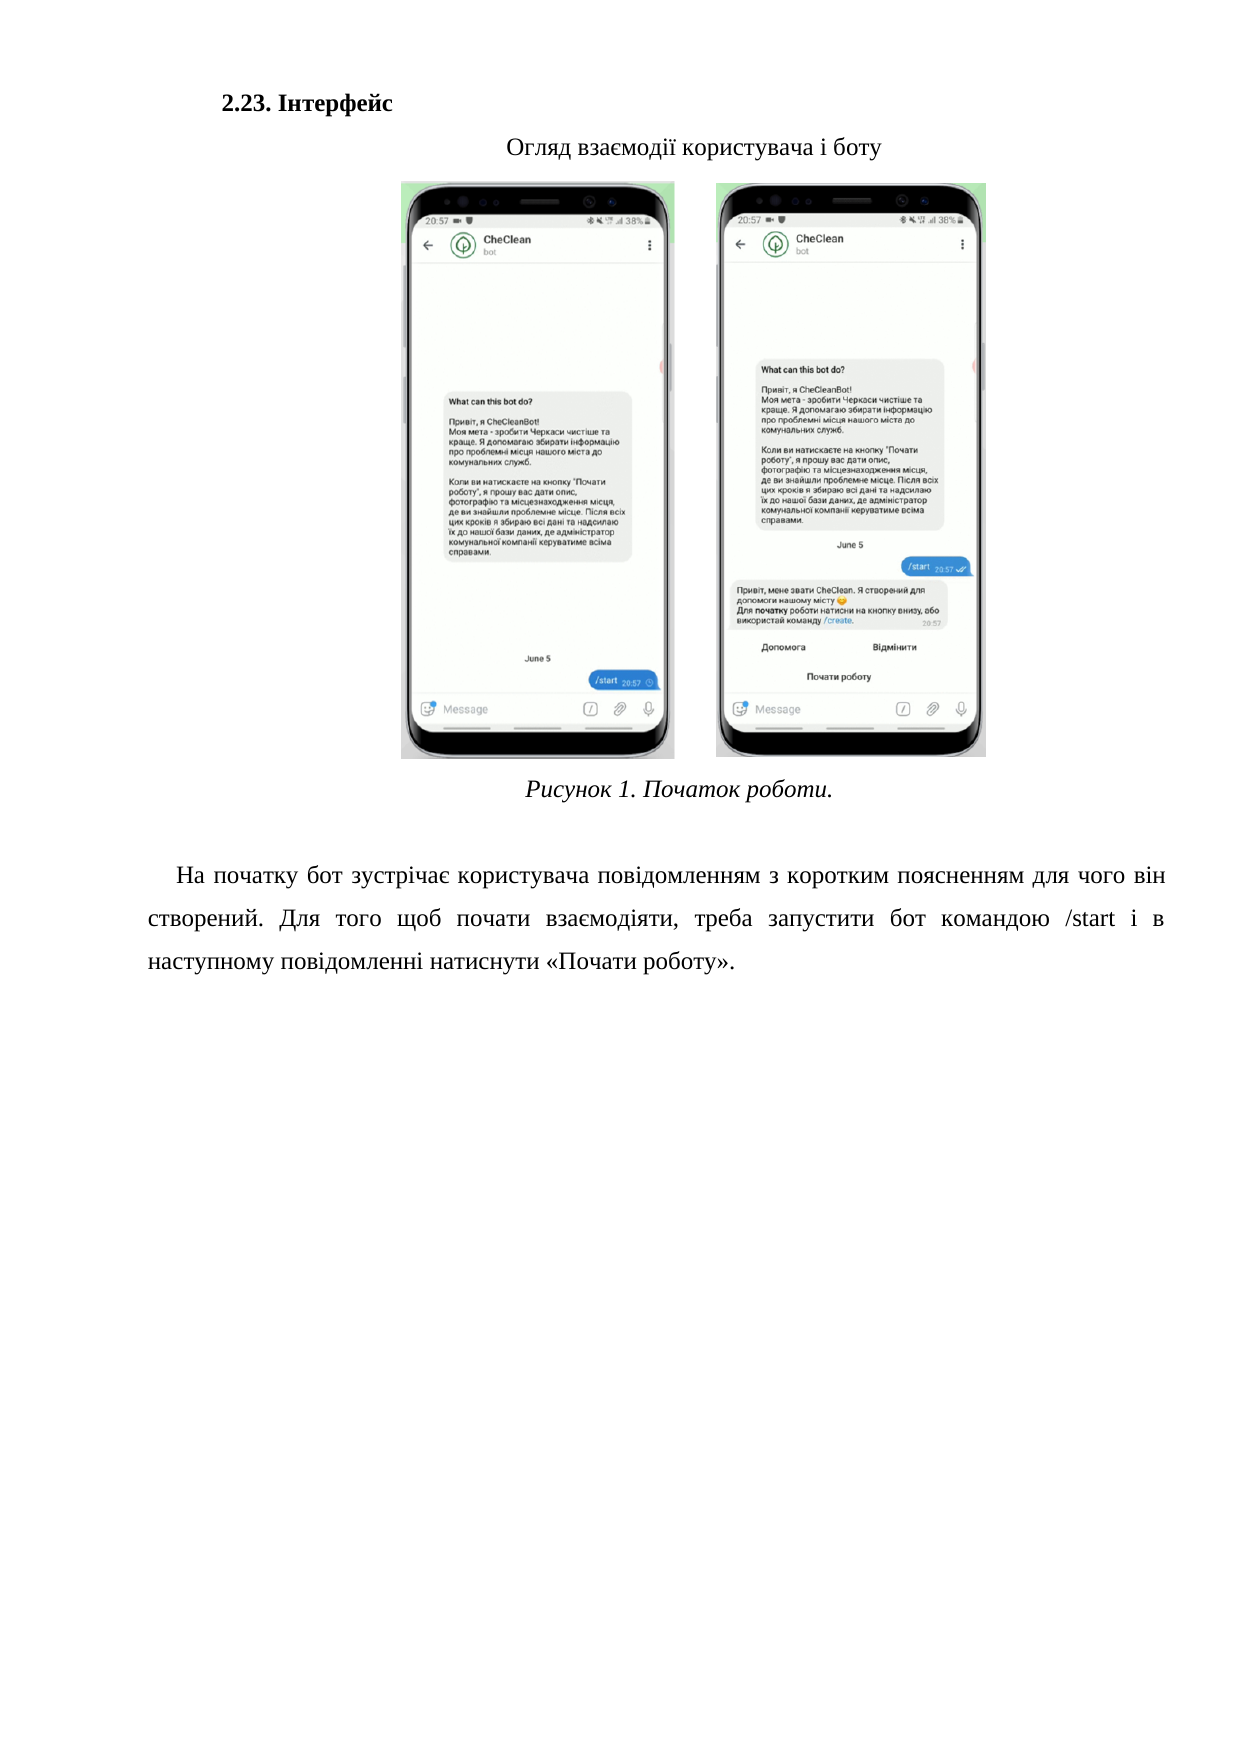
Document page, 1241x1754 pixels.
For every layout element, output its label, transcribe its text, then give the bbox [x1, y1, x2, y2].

list 2.23. Інтерфейс [148, 88, 1166, 117]
list На початку бот зустрічає користувача повідомленням з коротким поясненням для чого він створений. Для того щоб почати взаємодіяти, треба запустити бот командою /start і в наступному повідомленні натиснути «Почати роботу». [148, 860, 1166, 975]
list Рисунок 1. Початок роботи. [148, 774, 1166, 803]
picture [398, 174, 990, 760]
list Огляд взаємодії користувача і боту [148, 132, 1166, 160]
